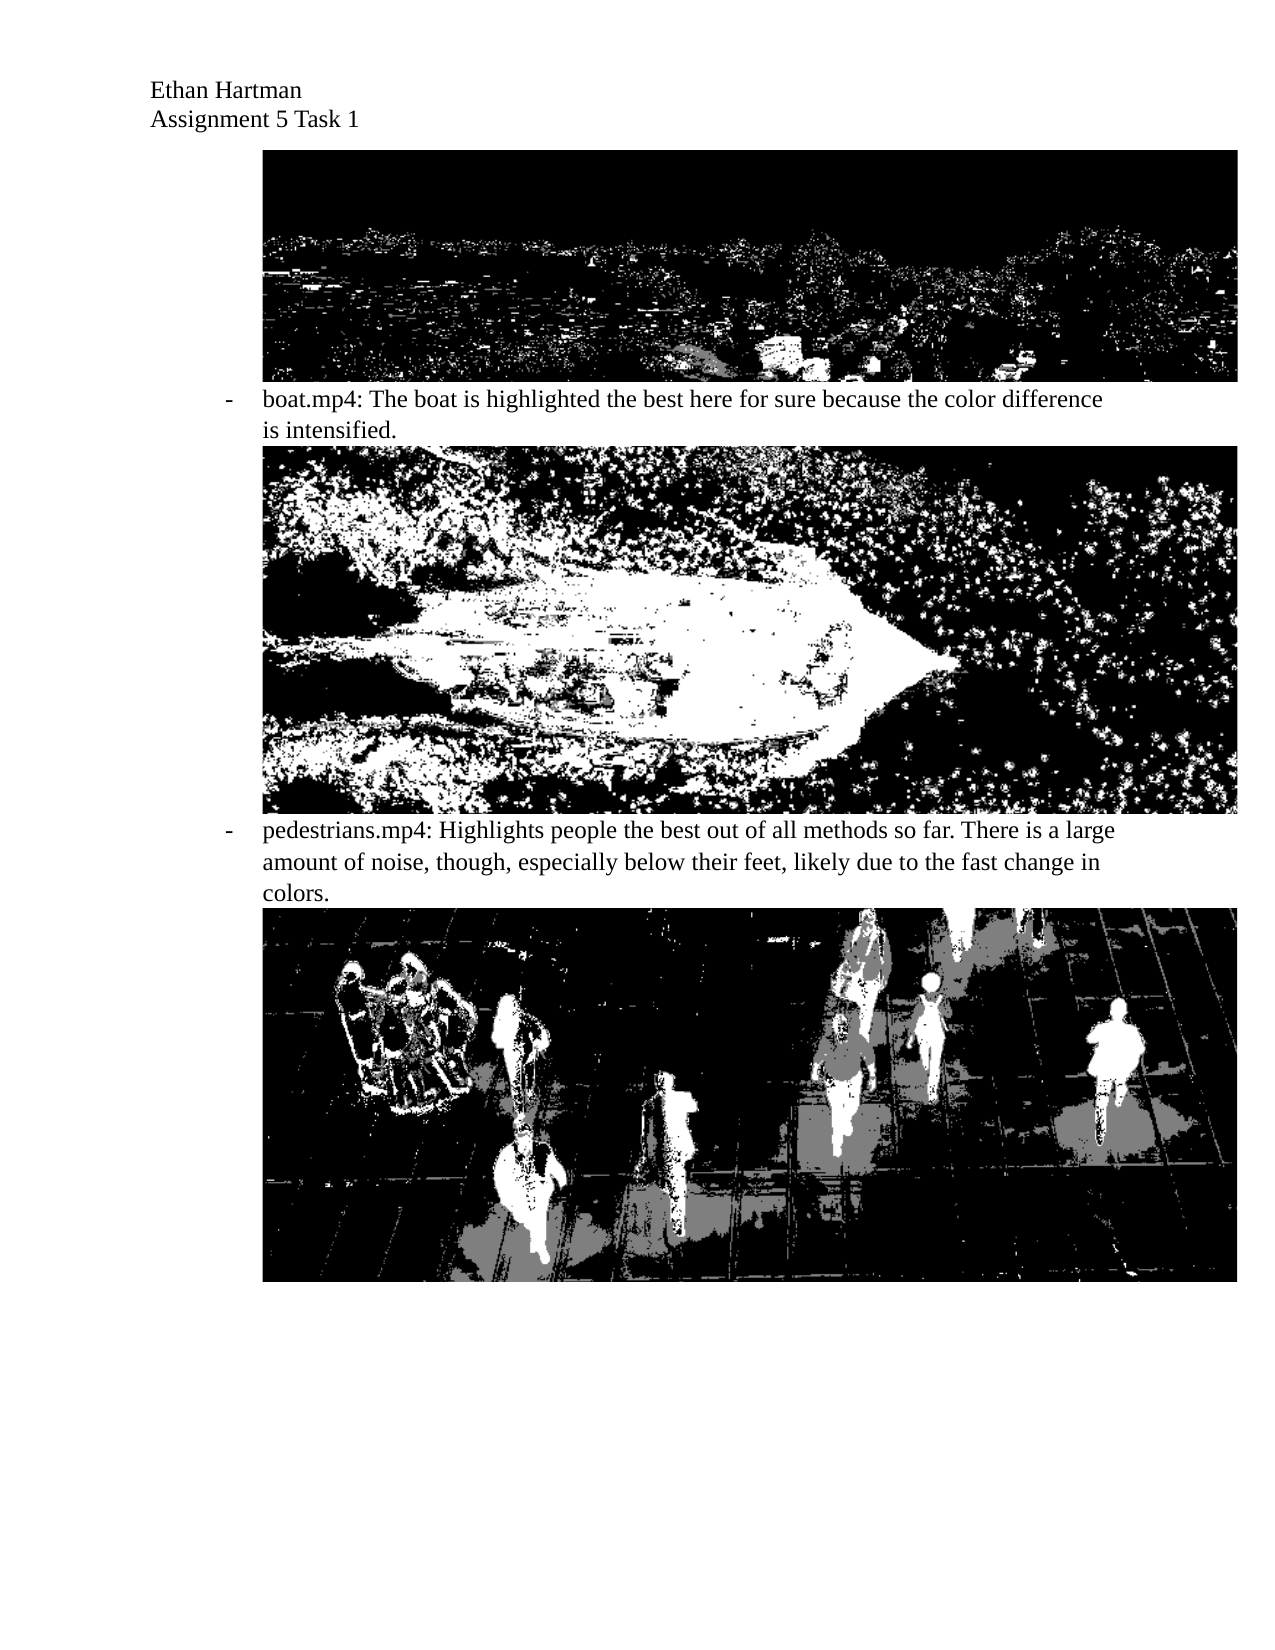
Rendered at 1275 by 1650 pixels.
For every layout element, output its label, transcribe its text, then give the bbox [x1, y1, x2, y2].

picture [262, 446, 1238, 814]
picture [262, 908, 1238, 1282]
list boat.mp4: The boat is highlighted the best here for sure because the color difference is intensified. [225, 384, 1125, 444]
picture [262, 150, 1238, 382]
list pedestrians.mp4: Highlights people the best out of all methods so far. There is a large amount of noise, though, especially below their feet, likely due to the fast change in colors. [225, 816, 1125, 906]
